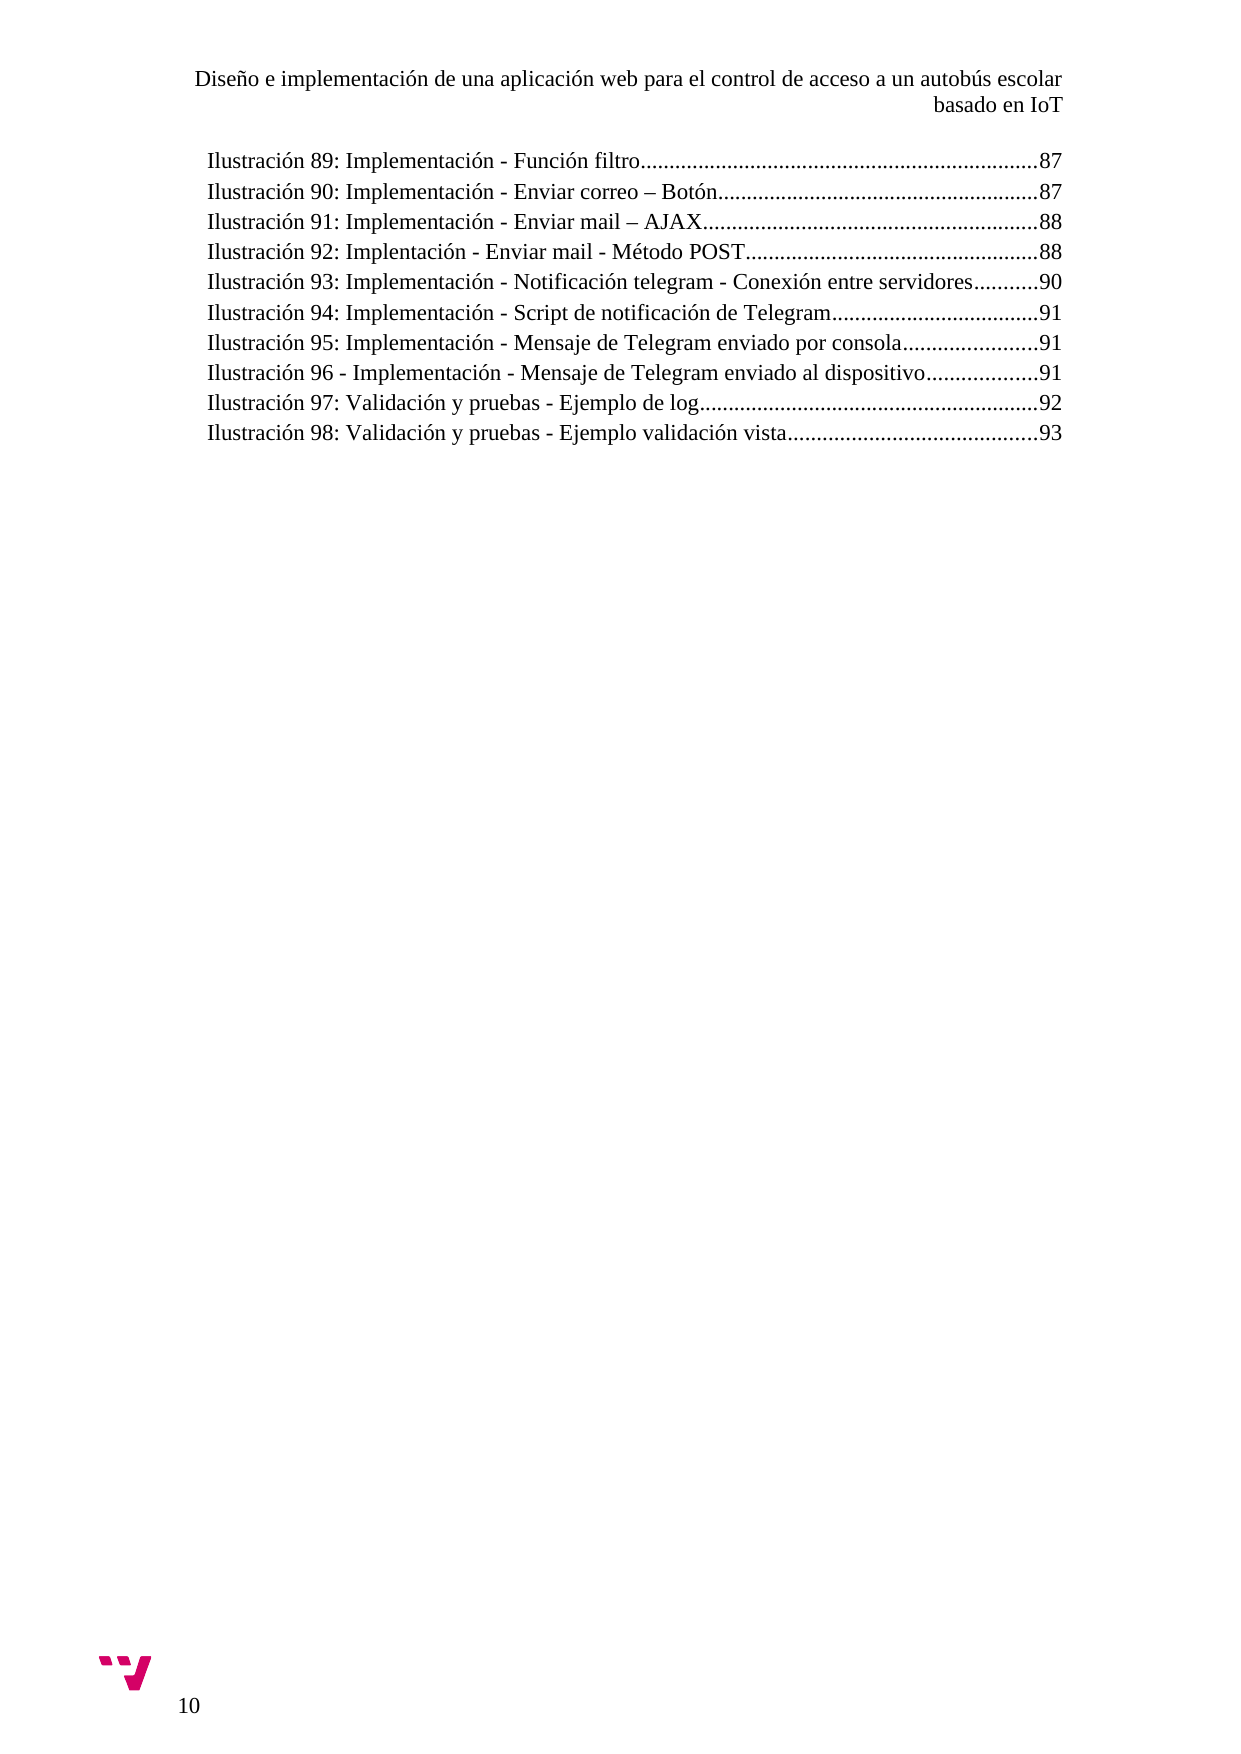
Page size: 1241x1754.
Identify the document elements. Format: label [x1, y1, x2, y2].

picture [98, 1656, 152, 1691]
